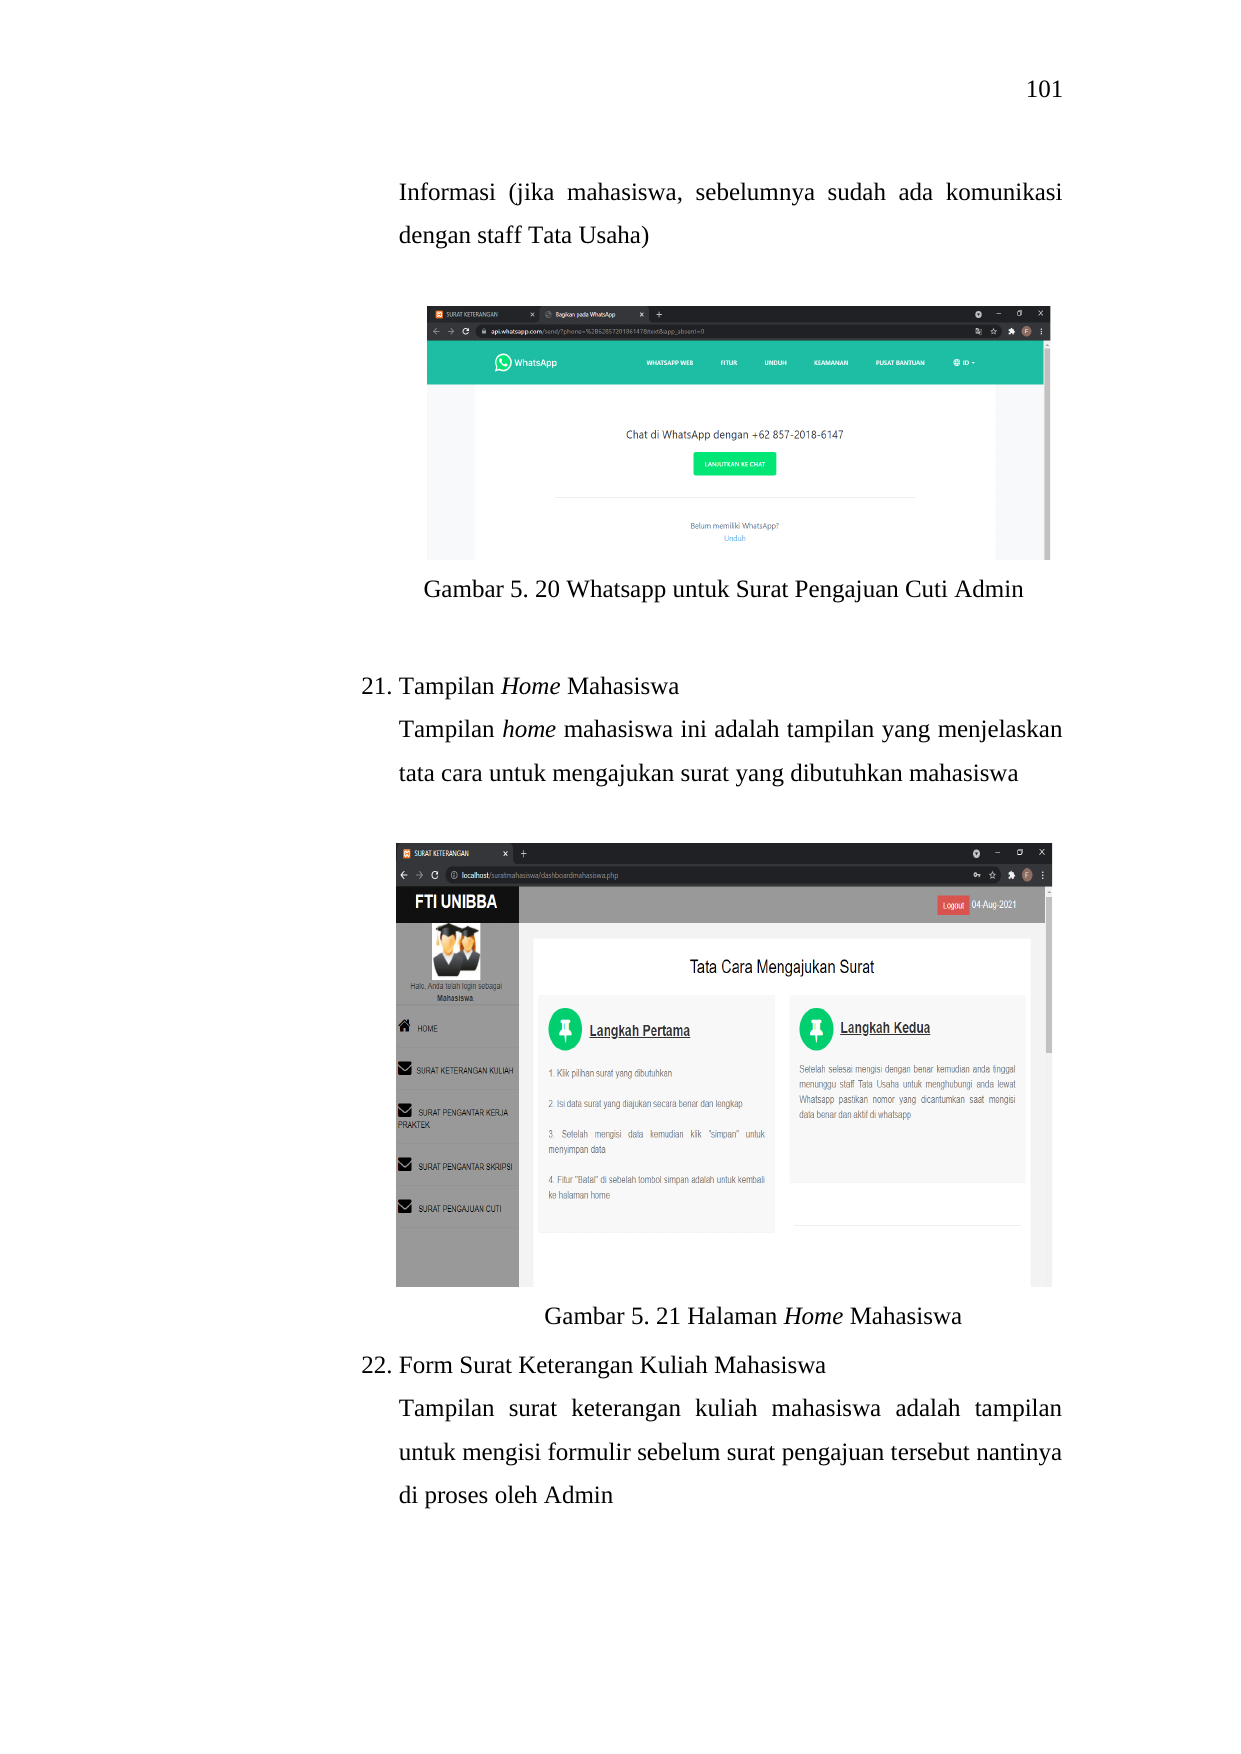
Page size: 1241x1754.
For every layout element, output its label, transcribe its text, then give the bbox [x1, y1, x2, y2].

text Gambar 5. 20 Whatsapp untuk Surat Pengajuan Cuti Admin [384, 574, 1063, 603]
list Tampilan home mahasiswa ini adalah tampilan yang menjelaskan tata cara untuk mengajukan surat yang dibutuhkan mahasiswa [399, 714, 1063, 786]
list Form Surat Keterangan Kuliah Mahasiswa [361, 1350, 1063, 1379]
picture [427, 306, 1051, 560]
list Tampilan Home Mahasiswa [361, 671, 1063, 700]
picture [396, 843, 1053, 1287]
list Tampilan surat keterangan kuliah mahasiswa adalah tampilan untuk mengisi formulir sebelum surat pengajuan tersebut nantinya di proses oleh Admin [399, 1393, 1063, 1508]
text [399, 177, 1063, 249]
text Gambar 5. 21 Halaman Home Mahasiswa [443, 1301, 1063, 1329]
